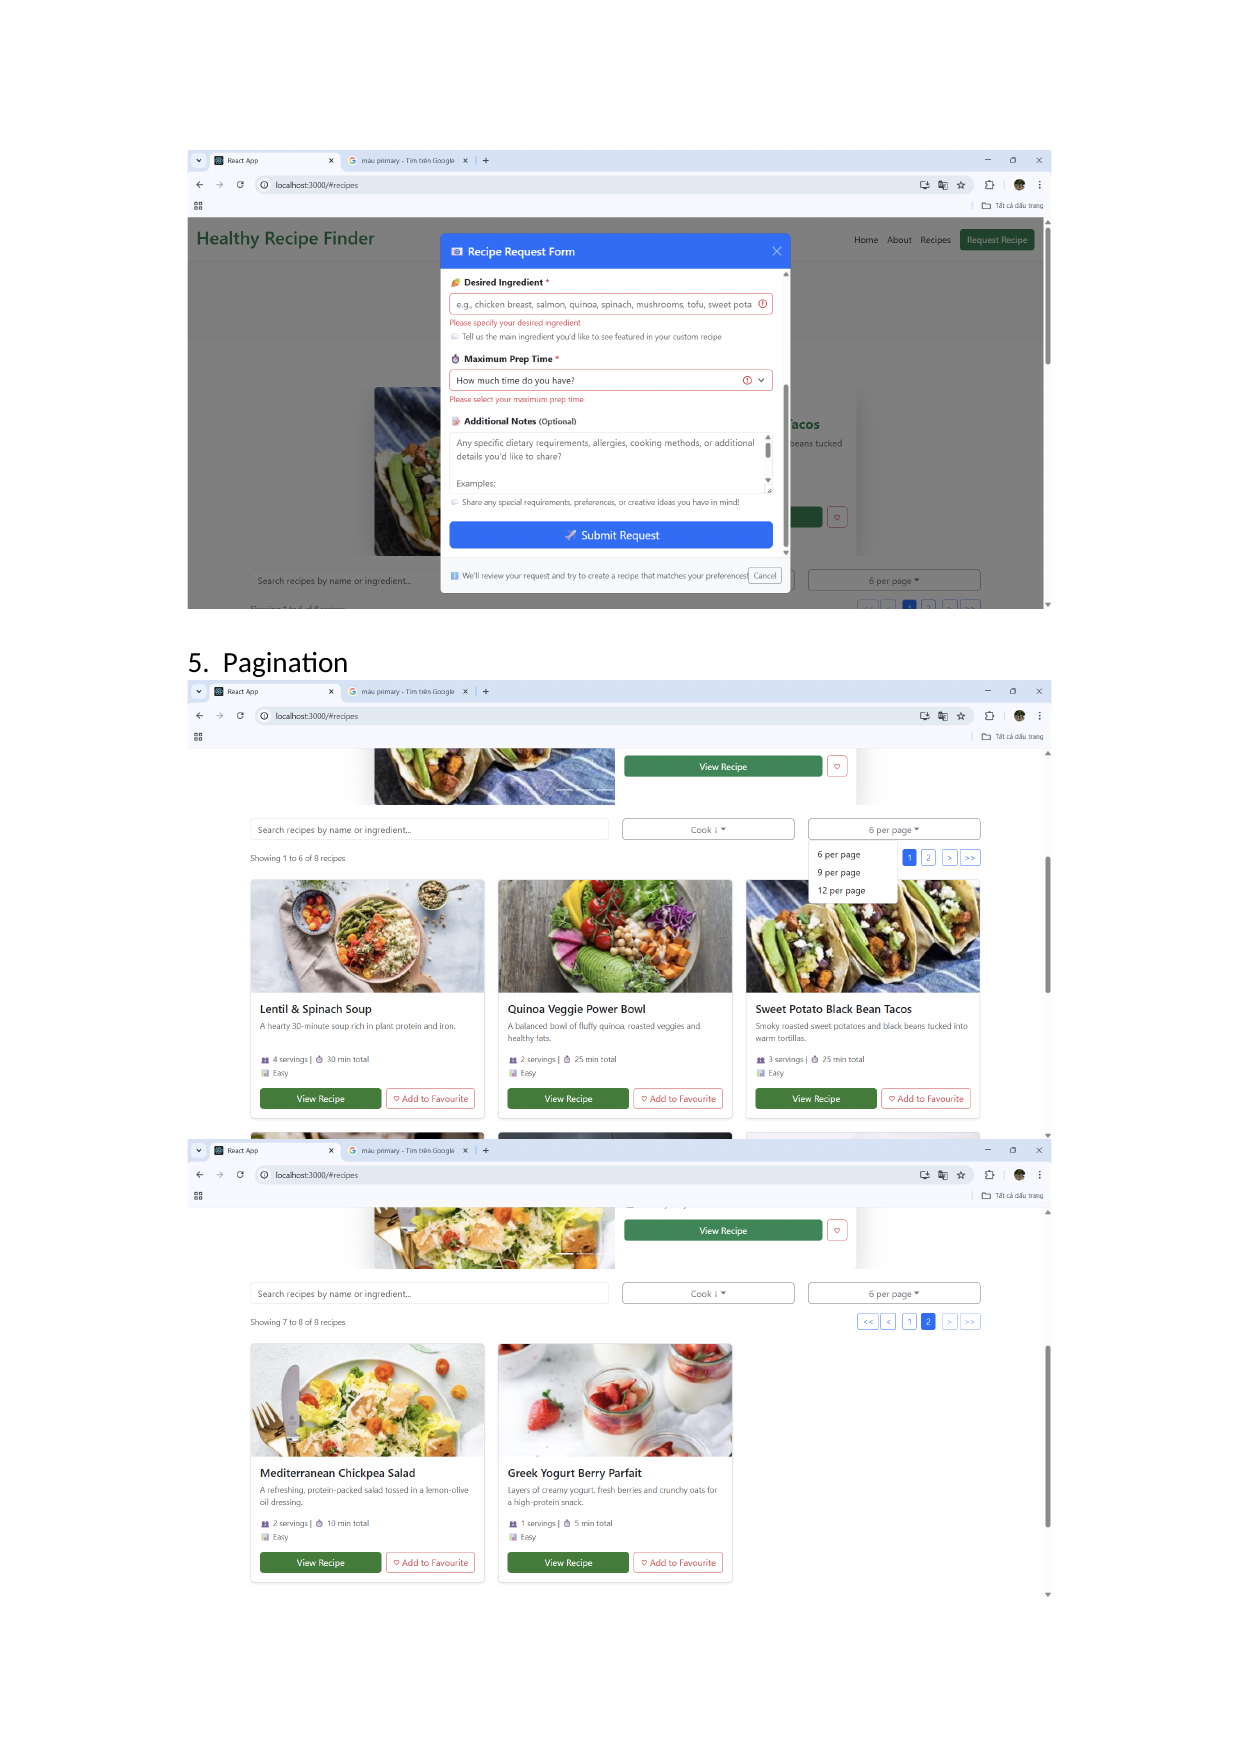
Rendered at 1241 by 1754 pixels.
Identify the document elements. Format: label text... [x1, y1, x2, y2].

picture [187, 150, 1052, 609]
picture [187, 680, 1052, 1599]
list Pagination [187, 644, 1053, 680]
